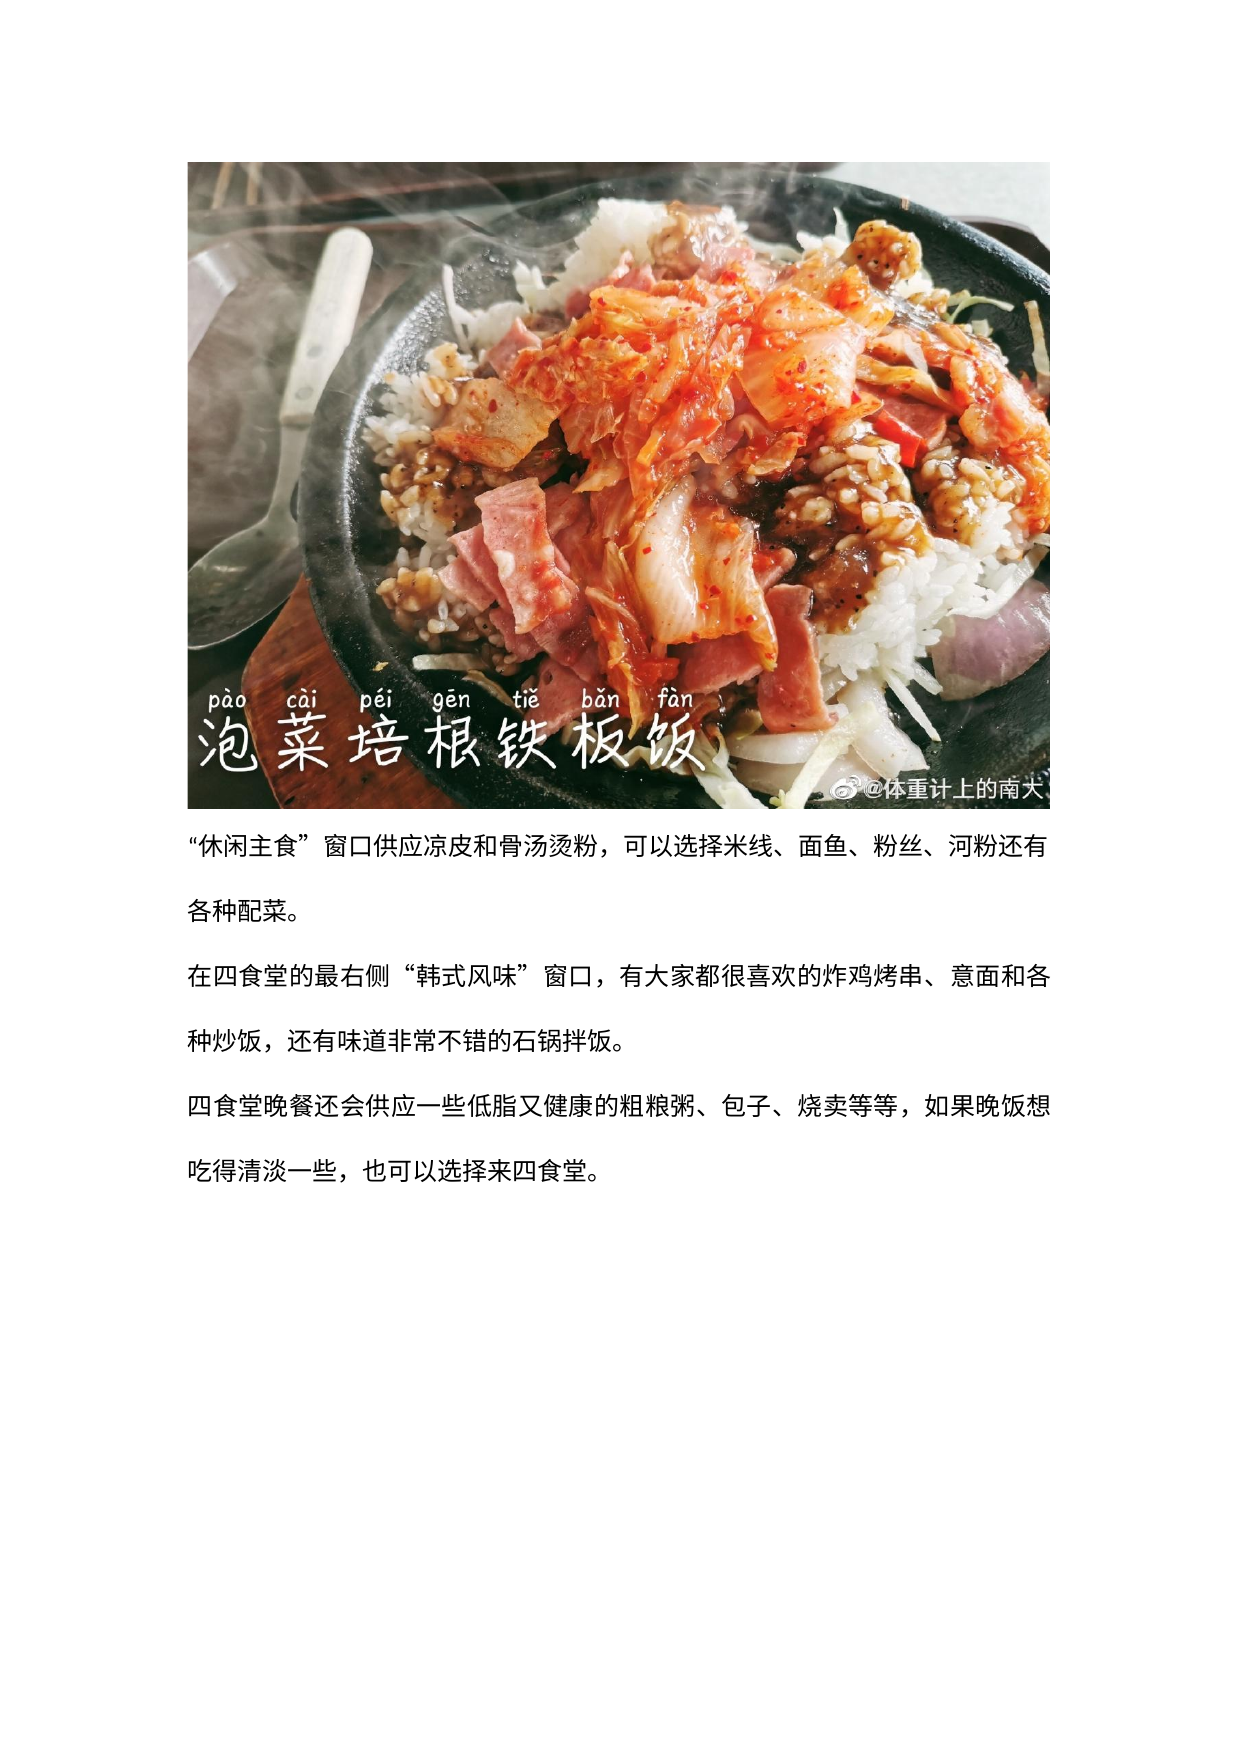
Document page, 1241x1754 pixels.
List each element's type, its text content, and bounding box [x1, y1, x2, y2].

picture [187, 162, 1050, 809]
text 四食堂晚餐还会供应一些低脂又健康的粗粮粥、包子、烧卖等等，如果晚饭想吃得清淡一些，也可以选择来四食堂。 [187, 1072, 1053, 1202]
text 在四食堂的最右侧“韩式风味”窗口，有大家都很喜欢的炸鸡烤串、意面和各种炒饭，还有味道非常不错的石锅拌饭。 [187, 942, 1053, 1072]
text “休闲主食”窗口供应凉皮和骨汤烫粉，可以选择米线、面鱼、粉丝、河粉还有各种配菜。 [187, 812, 1053, 942]
